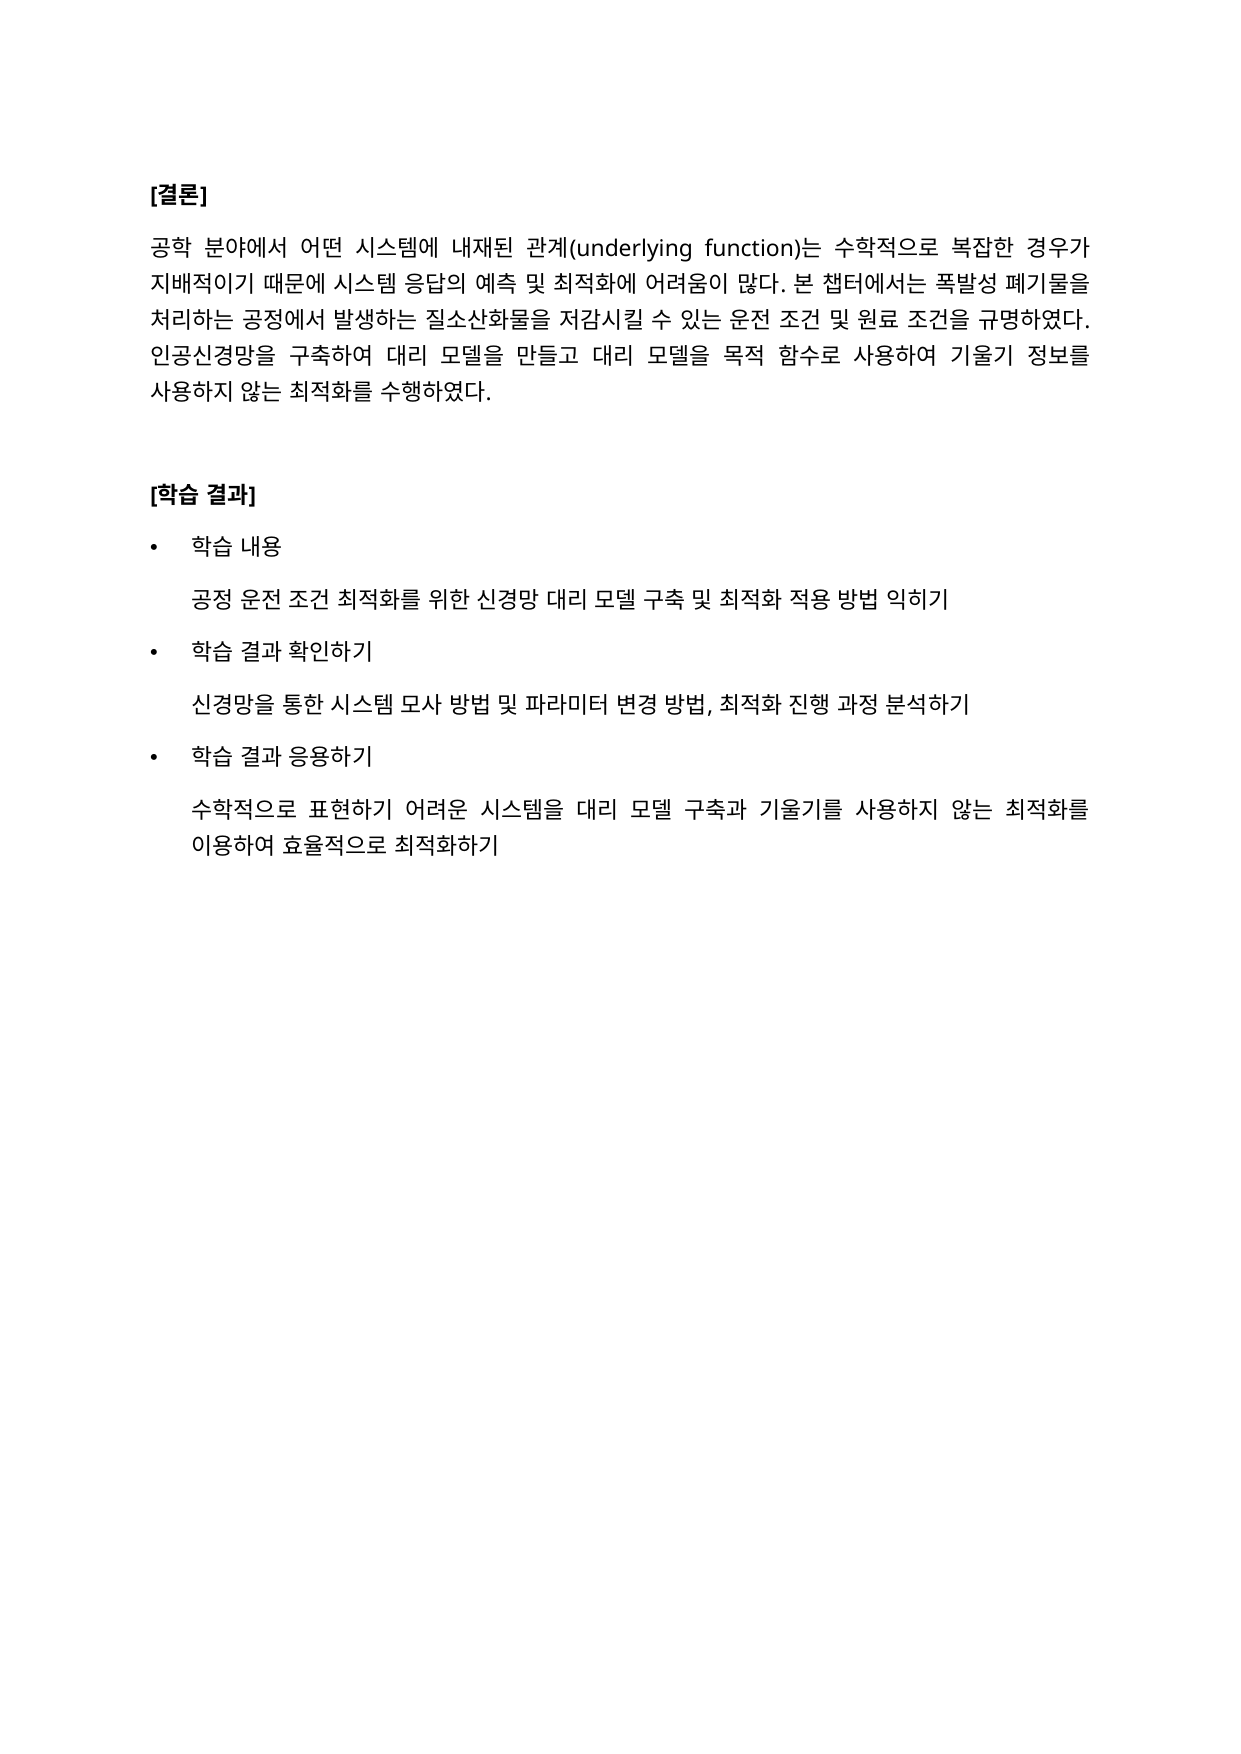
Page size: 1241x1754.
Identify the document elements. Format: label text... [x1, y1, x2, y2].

text 수학적으로 표현하기 어려운 시스템을 대리 모델 구축과 기울기를 사용하지 않는 최적화를 이용하여 효율적으로 최적화하기 [192, 792, 1090, 861]
subtitle [학습 결과] [150, 476, 1090, 510]
text 공정 운전 조건 최적화를 위한 신경망 대리 모델 구축 및 최적화 적용 방법 익히기 [192, 582, 1090, 615]
subtitle [결론] [150, 177, 1090, 211]
text 공학 분야에서 어떤 시스템에 내재된 관계(underlying function)는 수학적으로 복잡한 경우가 지배적이기 때문에 시스템 응답의 예측 및 최적화에 어려움이 많다. 본 챕터에서는 폭발성 폐기물을 처리하는 공정에서 발생하는 질소산화물을 저감시킬 수 있는 운전 조건 및 원료 조건을 규명하였다. 인공신경망을 구축하여 대리 모델을 만들고 대리 모델을 목적 함수로 사용하여 기울기 정보를 사용하지 않는 최적화를 수행하였다. [150, 230, 1090, 407]
list 학습 내용 [150, 529, 1090, 562]
text 신경망을 통한 시스템 모사 방법 및 파라미터 변경 방법, 최적화 진행 과정 분석하기 [192, 687, 1090, 720]
list 학습 결과 응용하기 [150, 739, 1090, 772]
list 학습 결과 확인하기 [150, 634, 1090, 667]
